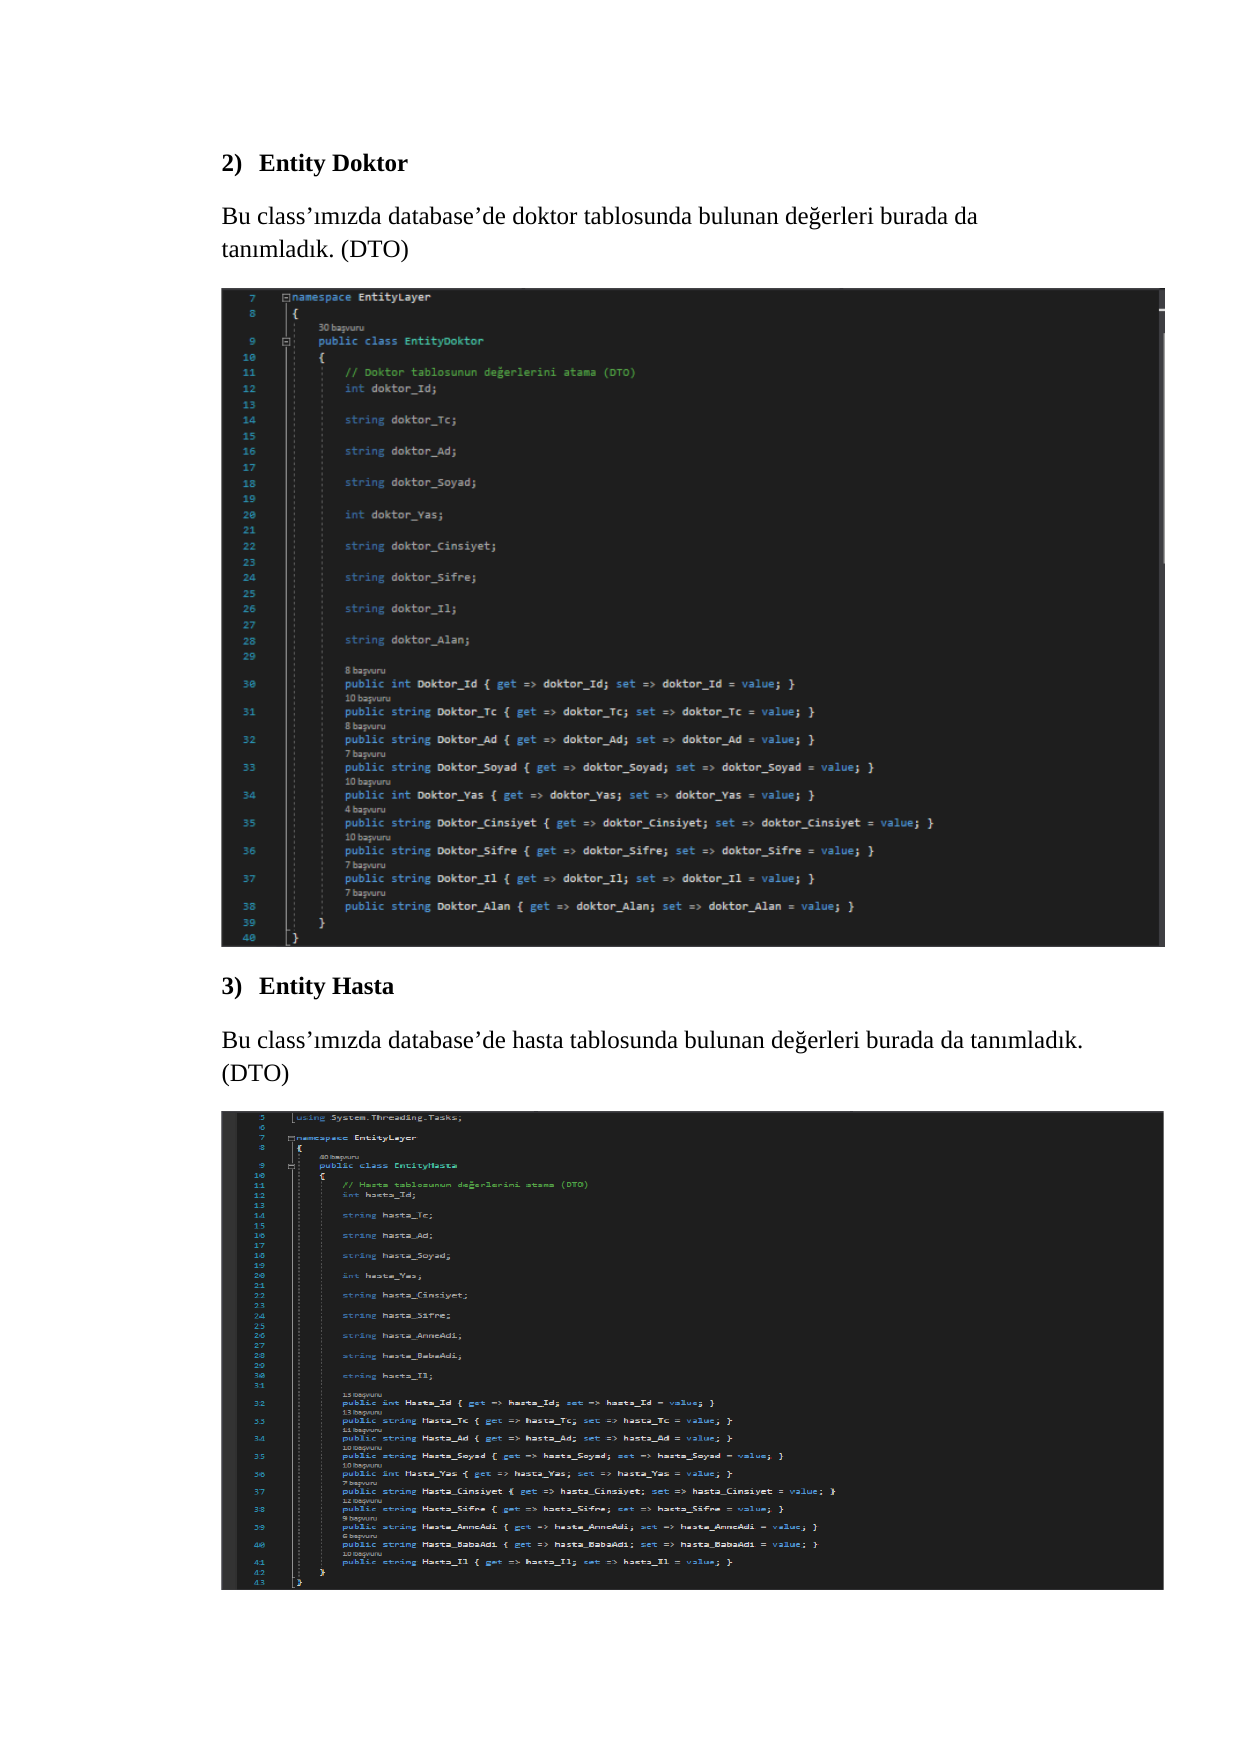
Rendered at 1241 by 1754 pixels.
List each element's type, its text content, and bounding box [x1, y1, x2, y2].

picture [221, 288, 1165, 947]
list Entity Hasta [221, 971, 1093, 1000]
list Entity Doktor [221, 148, 1093, 176]
picture [221, 1111, 1164, 1590]
text Bu class’ımızda database’de doktor tablosunda bulunan değerleri burada da tanımladık. (DTO) [221, 201, 1093, 263]
text Bu class’ımızda database’de hasta tablosunda bulunan değerleri burada da tanımladık. (DTO) [221, 1025, 1093, 1087]
